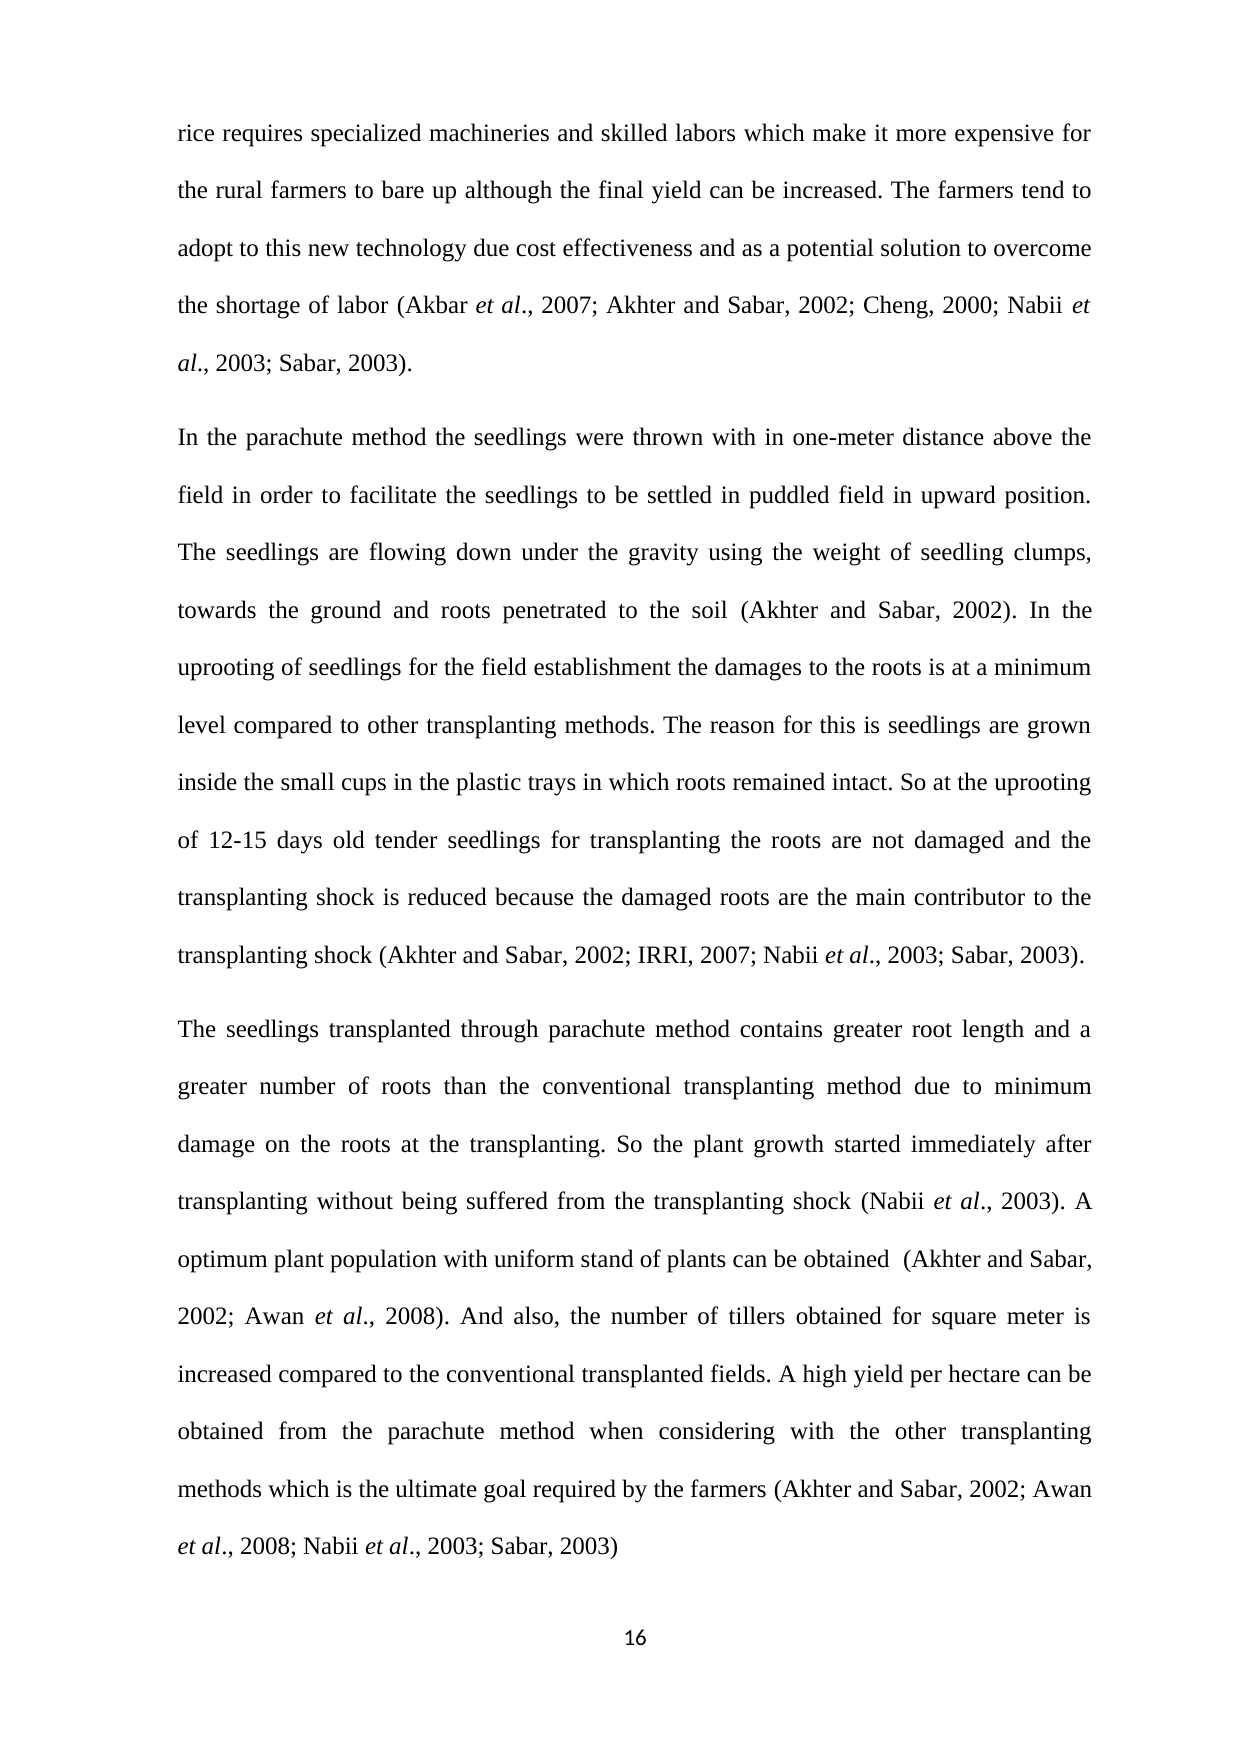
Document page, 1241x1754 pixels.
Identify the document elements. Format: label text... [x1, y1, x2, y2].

text The seedlings transplanted through parachute method contains greater root length and a greater number of roots than the conventional transplanting method due to minimum damage on the roots at the transplanting. So the plant growth started immediately after transplanting without being suffered from the transplanting shock (Nabii et al., 2003). A optimum plant population with uniform stand of plants can be obtained (Akhter and Sabar, 2002; Awan et al., 2008). And also, the number of tillers obtained for square meter is increased compared to the conventional transplanted fields. A high yield per hectare can be obtained from the parachute method when considering with the other transplanting methods which is the ultimate goal required by the farmers (Akhter and Sabar, 2002; Awan et al., 2008; Nabii et al., 2003; Sabar, 2003) [177, 1014, 1092, 1560]
text In the parachute method the seedlings were thrown with in one-meter distance above the field in order to facilitate the seedlings to be settled in puddled field in upward position. The seedlings are flowing down under the gravity using the weight of seedling clumps, towards the ground and roots penetrated to the soil (Akhter and Sabar, 2002). In the uprooting of seedlings for the field establishment the damages to the roots is at a minimum level compared to other transplanting methods. The reason for this is seedlings are grown inside the small cups in the plastic trays in which roots remained intact. So at the uprooting of 12-15 days old tender seedlings for transplanting the roots are not damaged and the transplanting shock is reduced because the damaged roots are the main contributor to the transplanting shock (Akhter and Sabar, 2002; IRRI, 2007; Nabii et al., 2003; Sabar, 2003). [177, 422, 1092, 968]
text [177, 118, 1092, 377]
